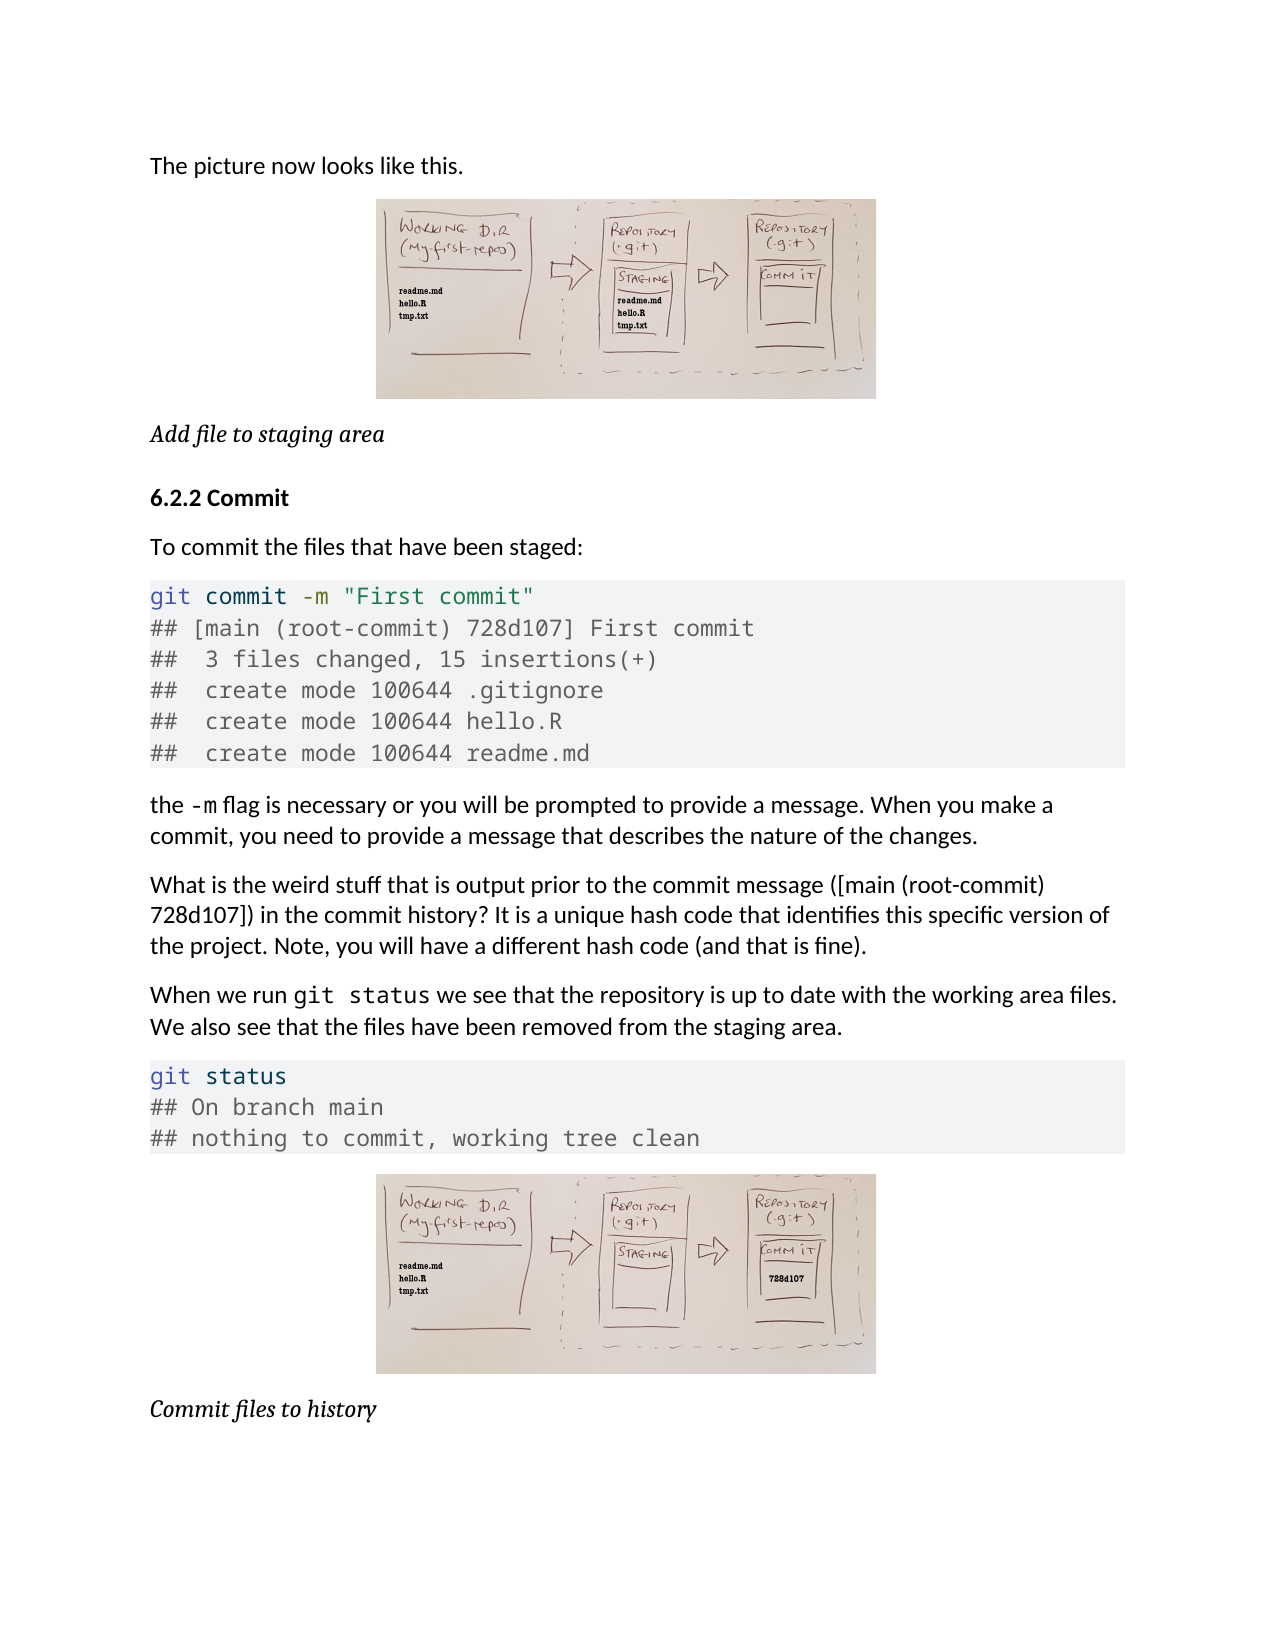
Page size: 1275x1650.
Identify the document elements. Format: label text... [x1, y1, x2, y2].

text git status ## On branch main ## nothing to commit, working tree clean [150, 1060, 1125, 1154]
text The picture now looks like this. [150, 150, 1125, 181]
table_header Commit files to history [139, 1175, 1114, 1436]
text When we run git status we see that the repository is up to date with the working area files. We also see that the files have been removed from the staging area. [150, 979, 1125, 1041]
subtitle 6.2.2 Commit [150, 482, 1125, 512]
text git commit -m "First commit" ## [main (root-commit) 728d107] First commit ## 3 files changed, 15 insertions(+) ## create mode 100644 .gitignore ## create mode 100644 hello.R ## create mode 100644 readme.md [535, 580, 1125, 768]
picture [376, 1174, 877, 1374]
text What is the weird stuff that is output prior to the commit message ([main (root-commit) 728d107]) in the commit history? It is a unique hash code that identifies this specific version of the project. Note, you will have a different hash code (and that is fine). [150, 869, 1125, 961]
table_header Add file to staging area [139, 199, 1114, 461]
text the -m flag is necessary or you will be prompted to provide a message. When you make a commit, you need to provide a message that describes the nature of the changes. [150, 788, 1125, 850]
picture [376, 199, 877, 399]
text To commit the files that have been staged: [150, 531, 1125, 561]
